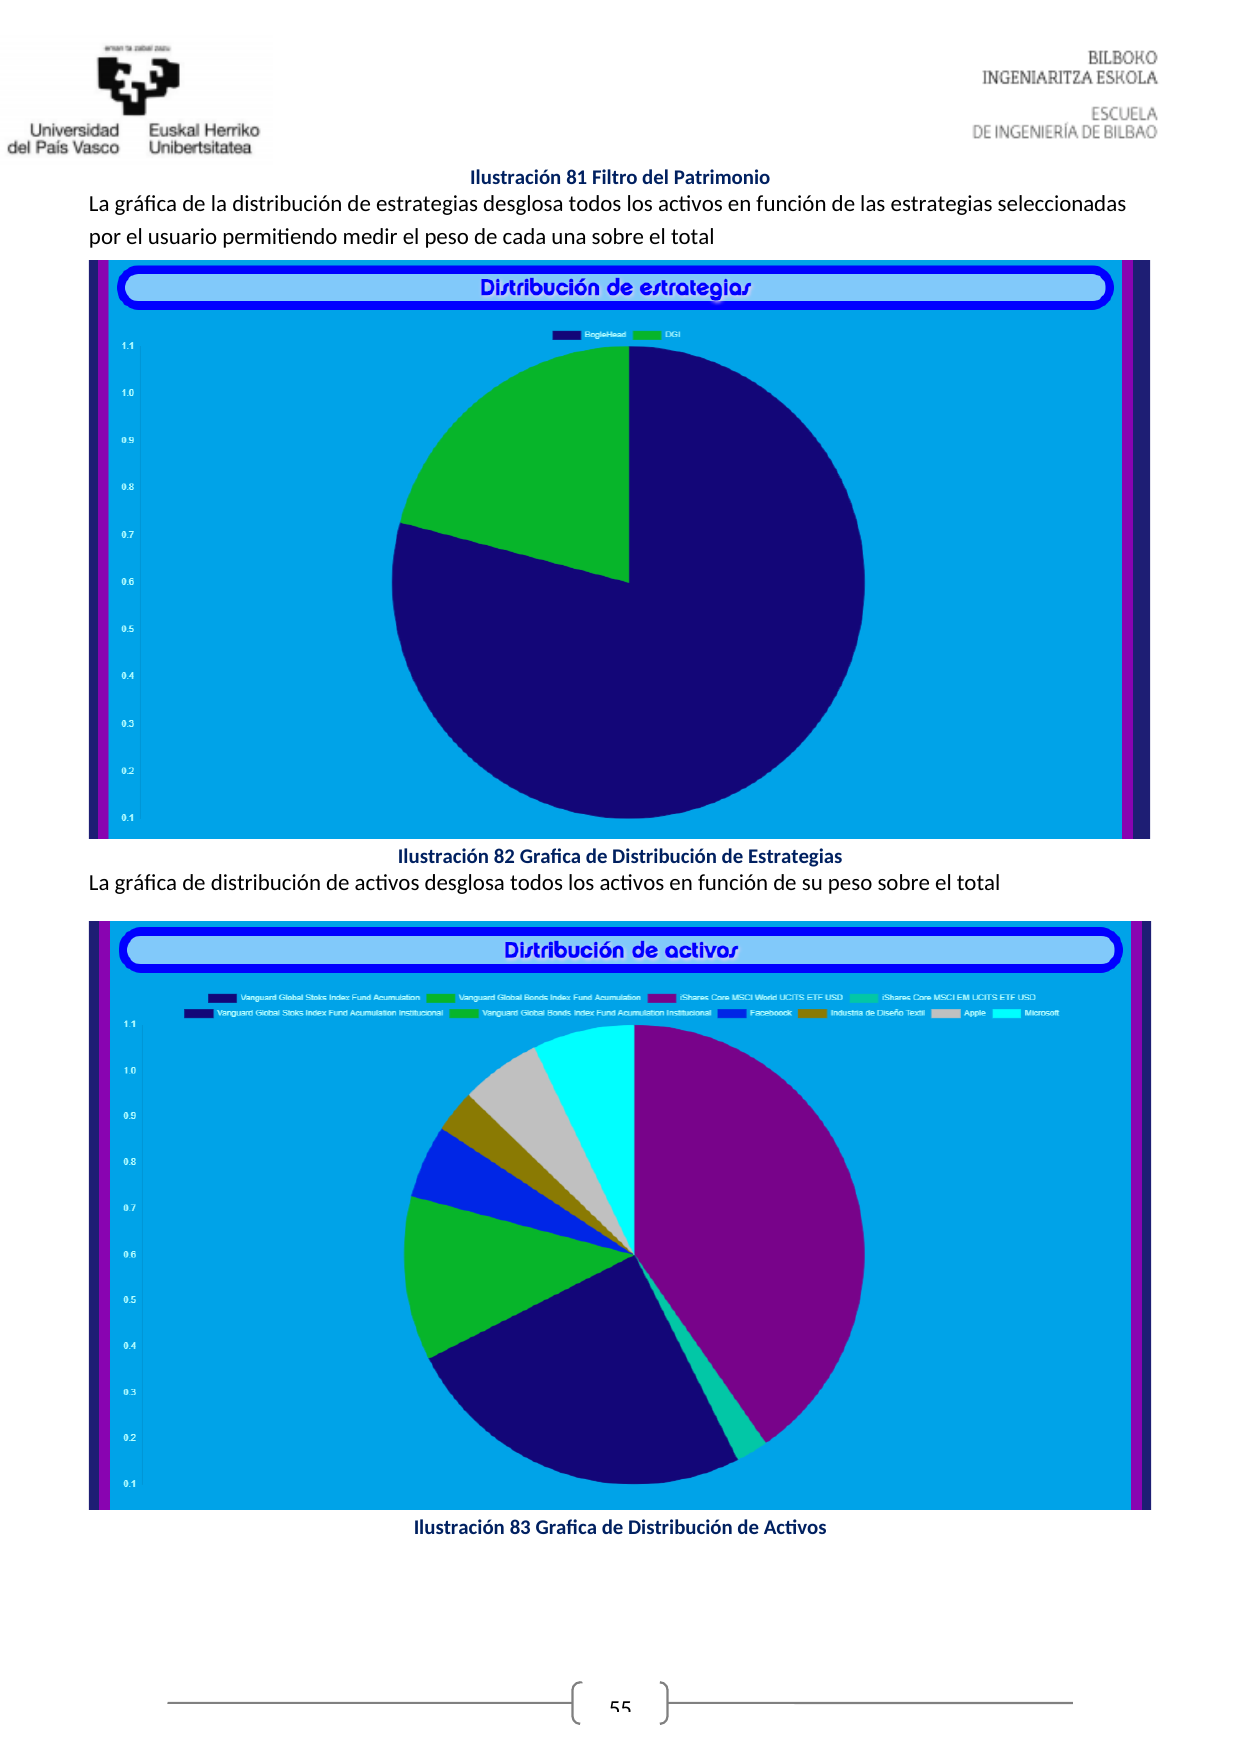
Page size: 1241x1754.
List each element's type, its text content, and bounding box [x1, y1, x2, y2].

picture [633, 331, 661, 339]
picture [404, 1026, 864, 1483]
picture [798, 1010, 827, 1018]
picture [589, 333, 599, 338]
picture [851, 995, 877, 1002]
picture [932, 1010, 960, 1018]
picture [409, 1011, 422, 1015]
picture [575, 1011, 593, 1015]
picture [120, 928, 1122, 972]
picture [718, 1010, 746, 1018]
picture [475, 997, 491, 1001]
picture [831, 1011, 849, 1015]
picture [249, 997, 263, 1001]
picture [310, 995, 324, 999]
picture [1132, 921, 1152, 1510]
picture [551, 995, 569, 999]
picture [502, 995, 521, 999]
picture [88, 260, 108, 839]
picture [364, 1011, 393, 1015]
picture [88, 921, 109, 1510]
picture [602, 1011, 615, 1015]
picture [450, 1010, 478, 1018]
picture [399, 995, 411, 999]
picture [628, 1011, 664, 1015]
picture [185, 1010, 213, 1018]
picture [427, 994, 455, 1002]
picture [974, 1012, 984, 1016]
picture [611, 332, 626, 336]
text Ilustración 81 Filtro del Patrimonio [89, 102, 1152, 189]
picture [1123, 260, 1150, 839]
picture [306, 1011, 321, 1015]
picture [553, 331, 581, 339]
picture [648, 994, 676, 1002]
picture [994, 1010, 1020, 1017]
picture [693, 1011, 711, 1015]
picture [484, 1011, 518, 1016]
text La gráfica de distribución de activos desglosa todos los activos en función de su peso sobre el total [89, 868, 1152, 896]
picture [551, 1011, 568, 1015]
picture [393, 347, 864, 818]
picture [851, 1011, 862, 1015]
picture [118, 266, 1113, 309]
picture [0, 28, 1184, 165]
picture [525, 995, 540, 999]
text La gráfica de la distribución de estrategias desglosa todos los activos en función de las estrategias seleccionadas por el usuario permitiendo medir el peso de cada una sobre el total [89, 189, 1152, 250]
picture [209, 994, 236, 1002]
picture [756, 995, 776, 999]
picture [677, 1011, 690, 1015]
